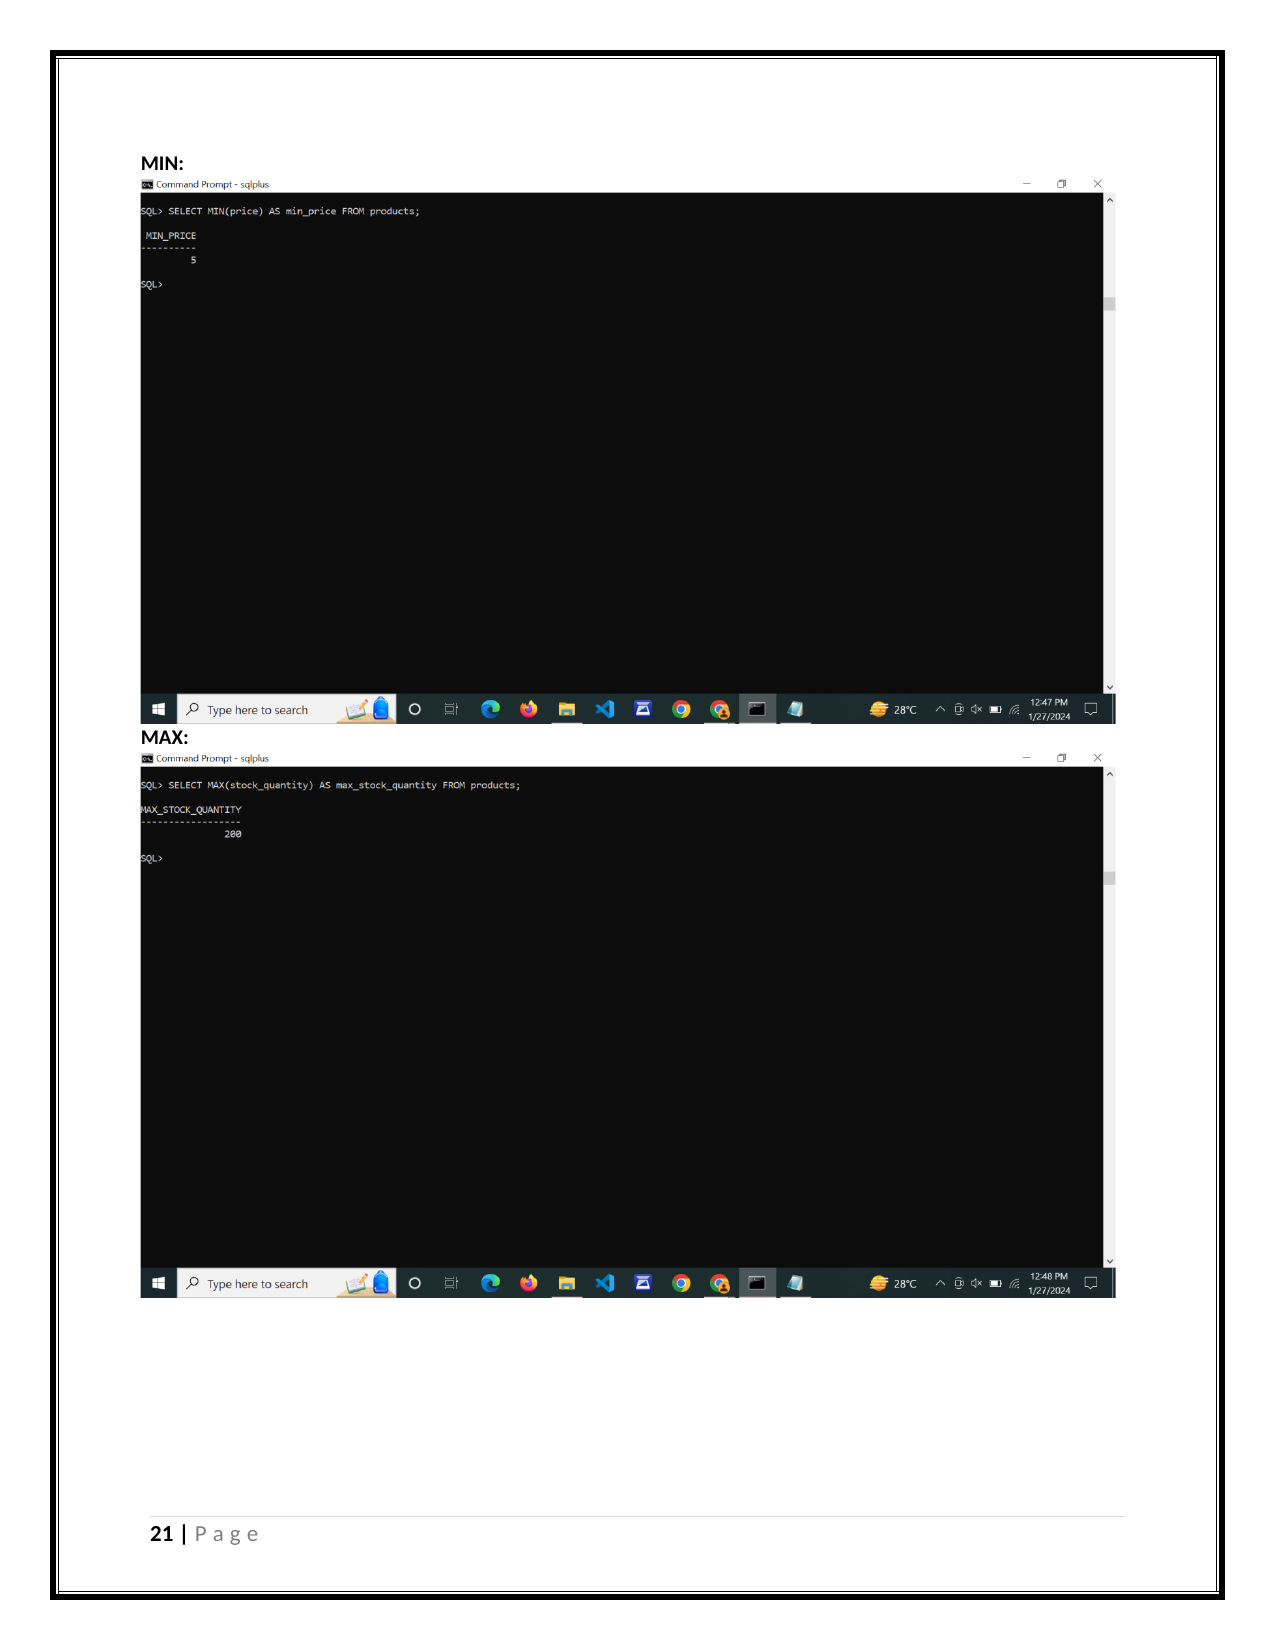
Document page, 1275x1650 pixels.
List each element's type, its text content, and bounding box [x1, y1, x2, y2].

picture [140, 175, 1116, 724]
picture [140, 749, 1116, 1298]
